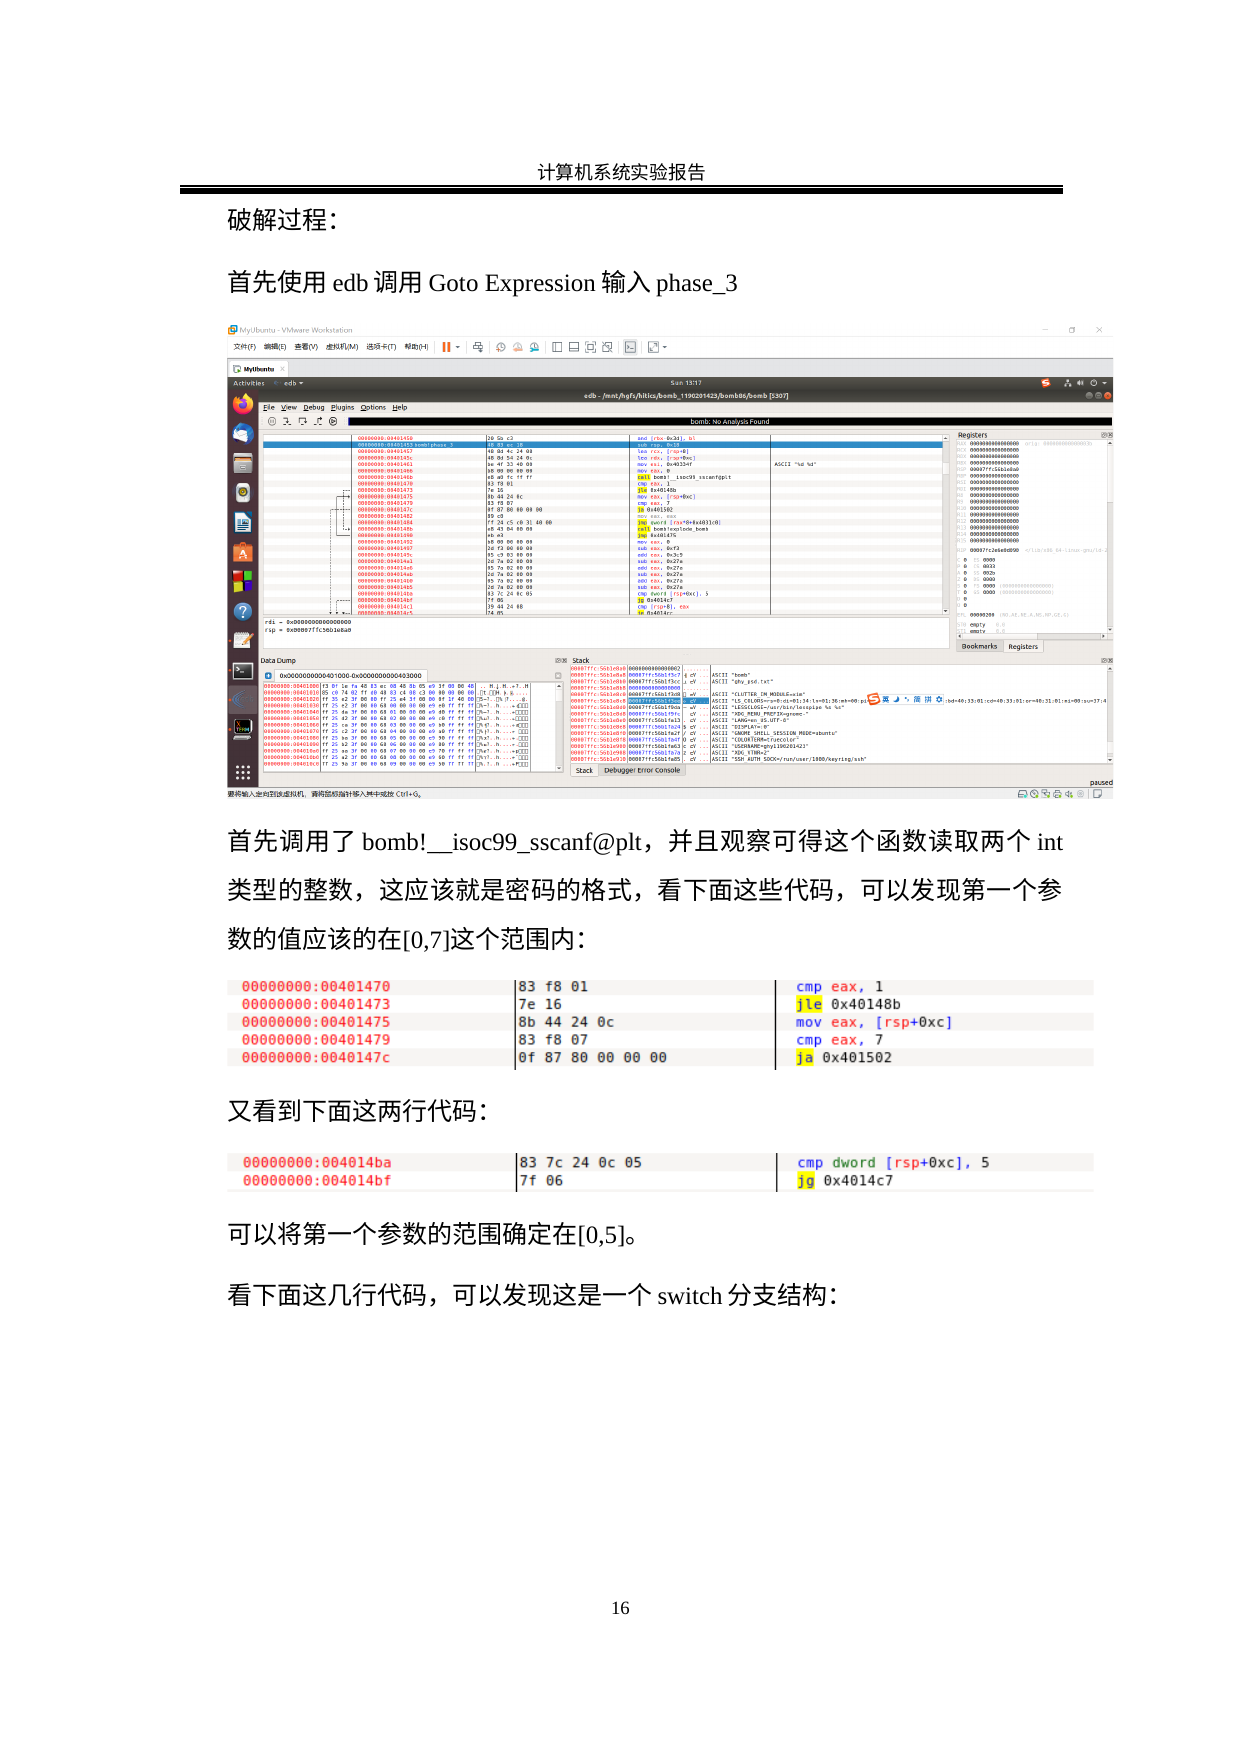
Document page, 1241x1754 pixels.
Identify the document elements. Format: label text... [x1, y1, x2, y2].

text 破解过程： [227, 201, 1063, 237]
text 可以将第一个参数的范围确定在[0,5]。 [227, 1214, 1063, 1251]
text 又看到下面这两行代码： [227, 1092, 1063, 1128]
picture [227, 1153, 1094, 1192]
text 首先调用了bomb!__isoc99_sscanf@plt，并且观察可得这个函数读取两个int类型的整数，这应该就是密码的格式，看下面这些代码，可以发现第一个参数的值应该的在[0,7]这个范围内： [227, 821, 1063, 955]
text 看下面这几行代码，可以发现这是一个switch分支结构： [227, 1276, 1063, 1312]
picture [227, 980, 1094, 1070]
text 首先使用edb调用Goto Expression输入phase_3 [227, 262, 1063, 298]
picture [227, 323, 1114, 799]
